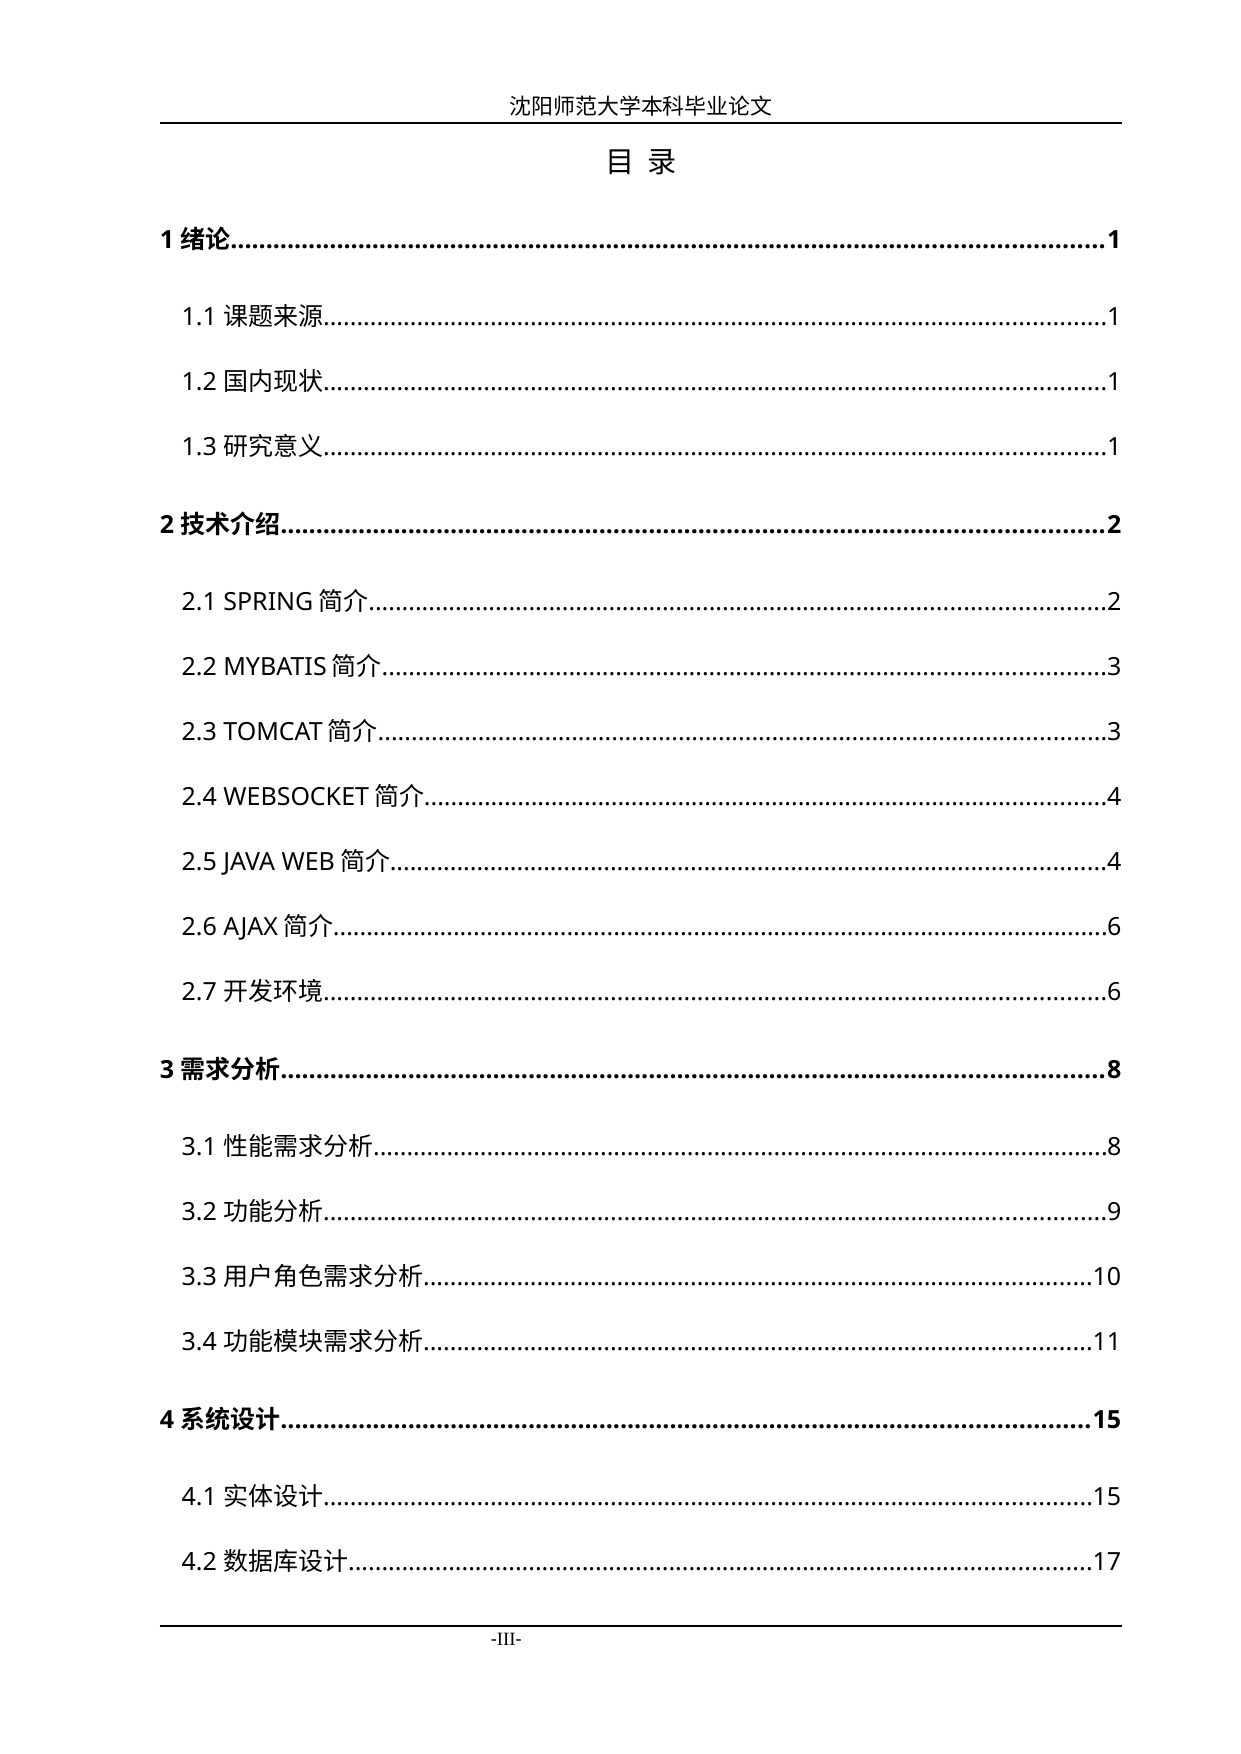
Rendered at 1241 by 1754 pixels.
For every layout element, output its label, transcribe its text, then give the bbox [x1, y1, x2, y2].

text 1 绪论 1 [159, 205, 1122, 270]
text 3.4 功能模块需求分析 11 [181, 1307, 1122, 1372]
text 2.4 WEBSOCKET简介 4 [181, 762, 1122, 827]
text 2.2 MYBATIS简介 3 [181, 632, 1122, 697]
text 2.7 开发环境 6 [181, 957, 1122, 1022]
text 3.3 用户角色需求分析 10 [181, 1242, 1122, 1307]
text 2.3 TOMCAT简介 3 [181, 697, 1122, 762]
text 1.3 研究意义 1 [181, 412, 1122, 477]
text 1.2 国内现状 1 [181, 347, 1122, 412]
text 目 录 [159, 127, 1122, 192]
text 2.6 AJAX简介 6 [181, 892, 1122, 957]
text 4.2 数据库设计 17 [181, 1527, 1122, 1592]
text 2 技术介绍 2 [159, 490, 1122, 555]
text 4 系统设计 15 [159, 1385, 1122, 1450]
text 1.1 课题来源 1 [181, 282, 1122, 347]
text 2.1 SPRING简介 2 [181, 567, 1122, 632]
text 3.1 性能需求分析 8 [181, 1112, 1122, 1177]
text 4.1 实体设计 15 [181, 1462, 1122, 1527]
text 2.5 JAVA WEB简介 4 [181, 827, 1122, 892]
text 3 需求分析 8 [159, 1035, 1122, 1100]
text 3.2 功能分析 9 [181, 1177, 1122, 1242]
